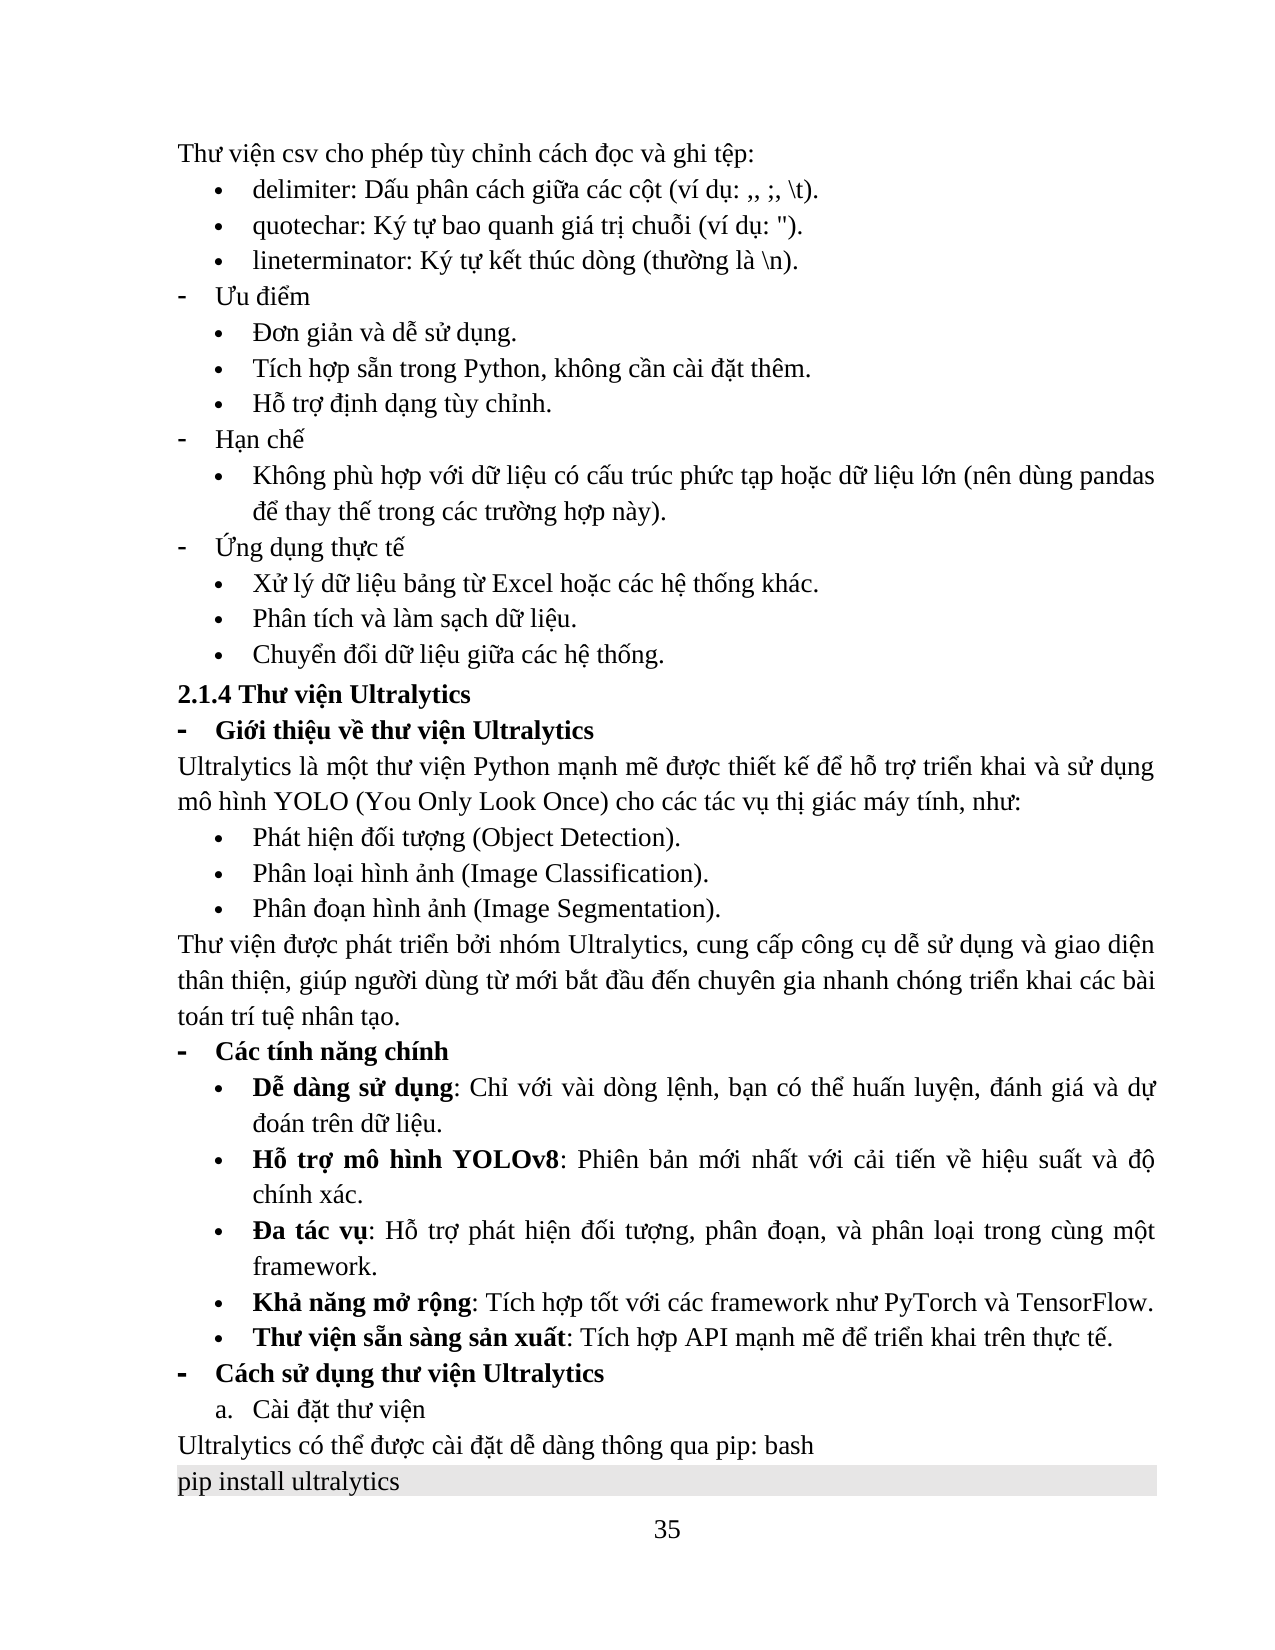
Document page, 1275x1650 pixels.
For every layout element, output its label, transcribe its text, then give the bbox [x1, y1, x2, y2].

list Không phù hợp với dữ liệu có cấu trúc phức tạp hoặc dữ liệu lớn (nên dùng pandas để thay thế trong các trường hợp này). [215, 459, 1157, 526]
list Các tính năng chính [177, 1036, 1157, 1067]
list lineterminator: Ký tự kết thúc dòng (thường là \n). [215, 244, 1157, 276]
list quotechar: Ký tự bao quanh giá trị chuỗi (ví dụ: "). [215, 209, 1157, 240]
list Ưu điểm [177, 280, 1157, 311]
list Phân loại hình ảnh (Image Classification). [215, 857, 1157, 888]
list delimiter: Dấu phân cách giữa các cột (ví dụ: ,, ;, \t). [215, 173, 1157, 204]
list Hỗ trợ mô hình YOLOv8: Phiên bản mới nhất với cải tiến về hiệu suất và độ chính xác. [215, 1143, 1157, 1210]
list Thư viện sẵn sàng sản xuất: Tích hợp API mạnh mẽ để triển khai trên thực tế. [215, 1322, 1157, 1353]
subtitle 2.1.4 Thư viện Ultralytics [177, 678, 1157, 709]
list Cài đặt thư viện [215, 1393, 1157, 1424]
list Xử lý dữ liệu bảng từ Excel hoặc các hệ thống khác. [215, 567, 1157, 598]
list Phân tích và làm sạch dữ liệu. [215, 602, 1157, 633]
list Giới thiệu về thư viện Ultralytics [177, 714, 1157, 745]
list Cách sử dụng thư viện Ultralytics [177, 1357, 1157, 1388]
list Phát hiện đối tượng (Object Detection). [215, 821, 1157, 852]
list Dễ dàng sử dụng: Chỉ với vài dòng lệnh, bạn có thể huấn luyện, đánh giá và dự đoán trên dữ liệu. [215, 1071, 1157, 1138]
list Phân đoạn hình ảnh (Image Segmentation). [215, 893, 1157, 924]
text Ultralytics có thể được cài đặt dễ dàng thông qua pip: bash [177, 1429, 1157, 1460]
text Thư viện được phát triển bởi nhóm Ultralytics, cung cấp công cụ dễ sử dụng và giao diện thân thiện, giúp người dùng từ mới bắt đầu đến chuyên gia nhanh chóng triển khai các bài toán trí tuệ nhân tạo. [177, 928, 1157, 1031]
list Đơn giản và dễ sử dụng. [215, 316, 1157, 347]
text Ultralytics là một thư viện Python mạnh mẽ được thiết kế để hỗ trợ triển khai và sử dụng mô hình YOLO (You Only Look Once) cho các tác vụ thị giác máy tính, như: [177, 750, 1157, 817]
text pip install ultralytics [177, 1465, 1157, 1496]
list Ứng dụng thực tế [177, 531, 1157, 562]
list Chuyển đổi dữ liệu giữa các hệ thống. [215, 638, 1157, 669]
list Đa tác vụ: Hỗ trợ phát hiện đối tượng, phân đoạn, và phân loại trong cùng một framework. [215, 1214, 1157, 1281]
list Hạn chế [177, 423, 1157, 454]
list Khả năng mở rộng: Tích hợp tốt với các framework như PyTorch và TensorFlow. [215, 1286, 1157, 1317]
list Hỗ trợ định dạng tùy chỉnh. [215, 388, 1157, 419]
list Tích hợp sẵn trong Python, không cần cài đặt thêm. [215, 352, 1157, 383]
text Thư viện csv cho phép tùy chỉnh cách đọc và ghi tệp: [177, 137, 1157, 168]
